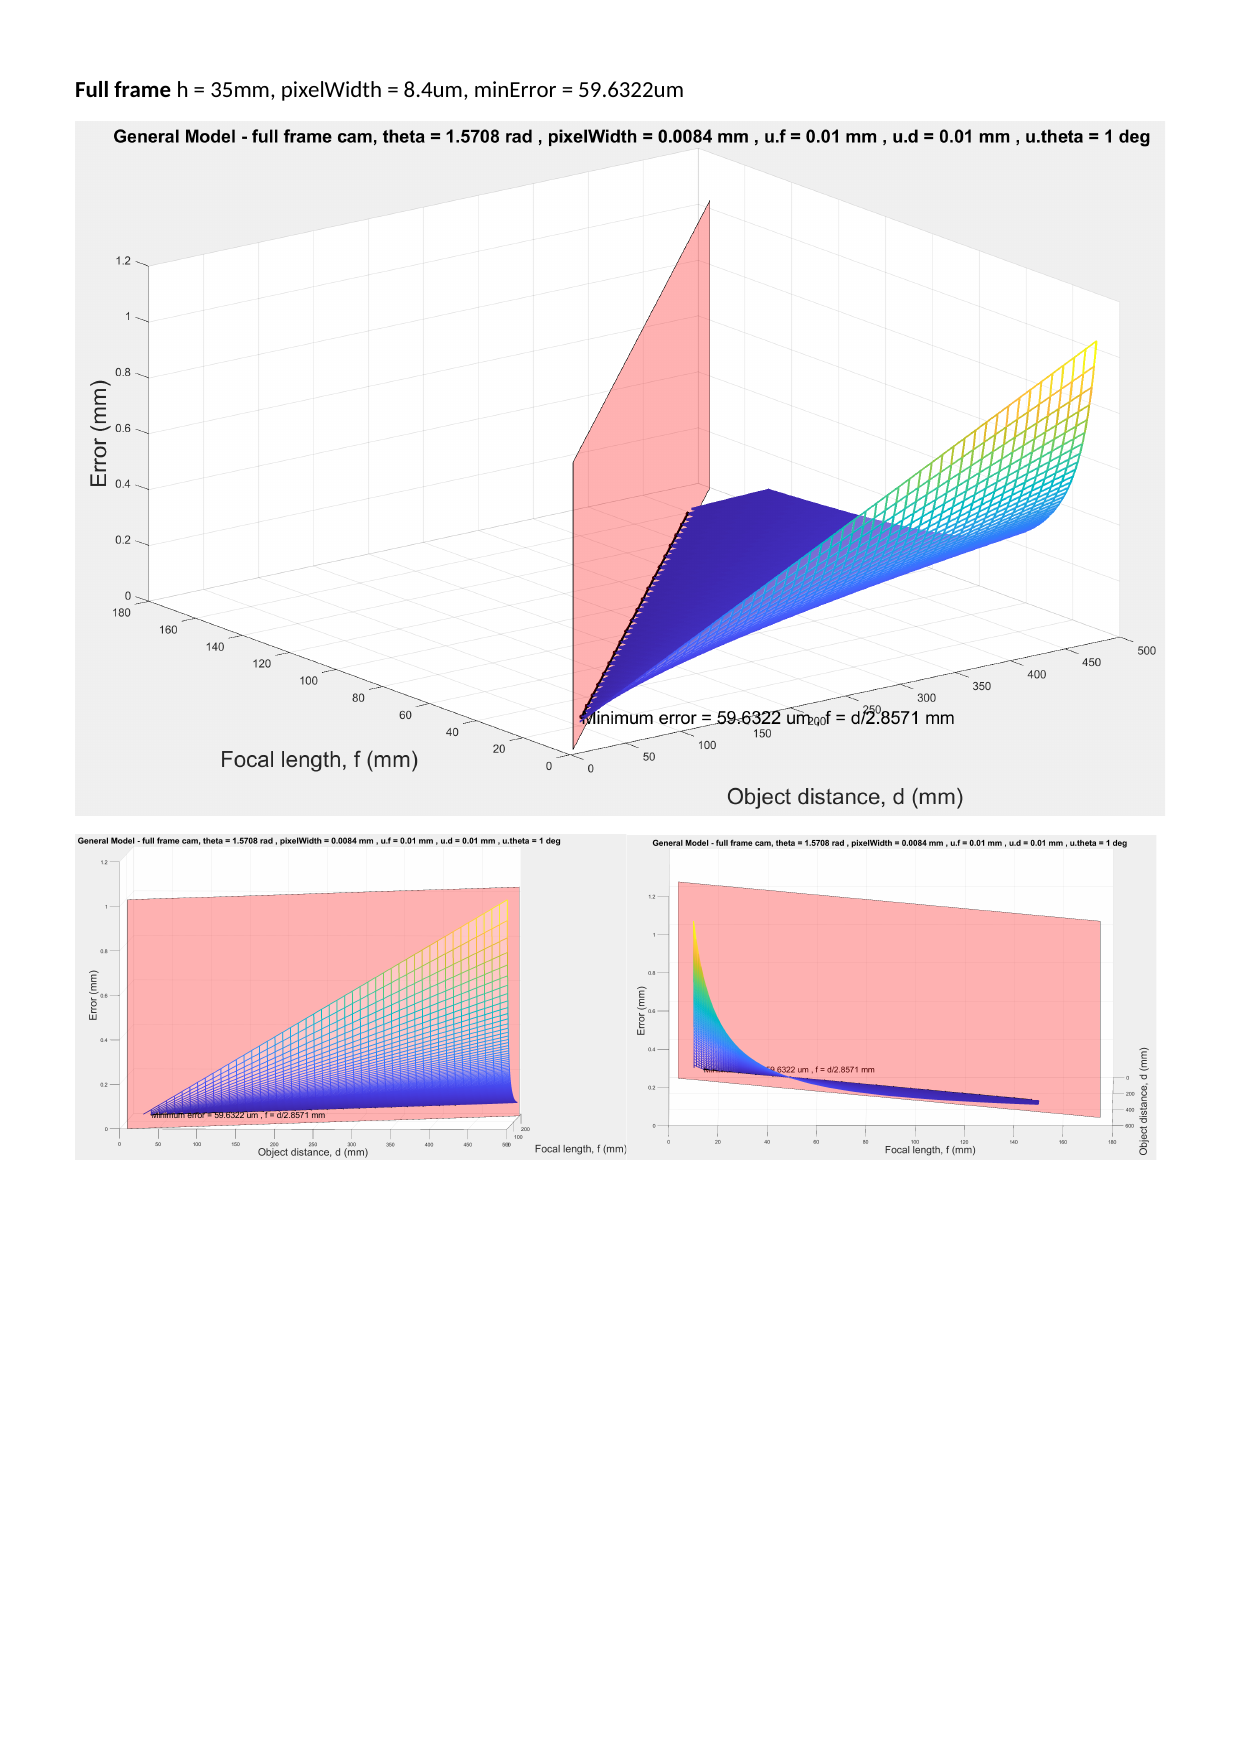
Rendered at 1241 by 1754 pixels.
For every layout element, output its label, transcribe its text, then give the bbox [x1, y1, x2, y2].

picture [75, 121, 1166, 816]
picture [75, 834, 1157, 1160]
text Full frame h = 35mm, pixelWidth = 8.4um, minError = 59.6322um [75, 75, 1165, 103]
